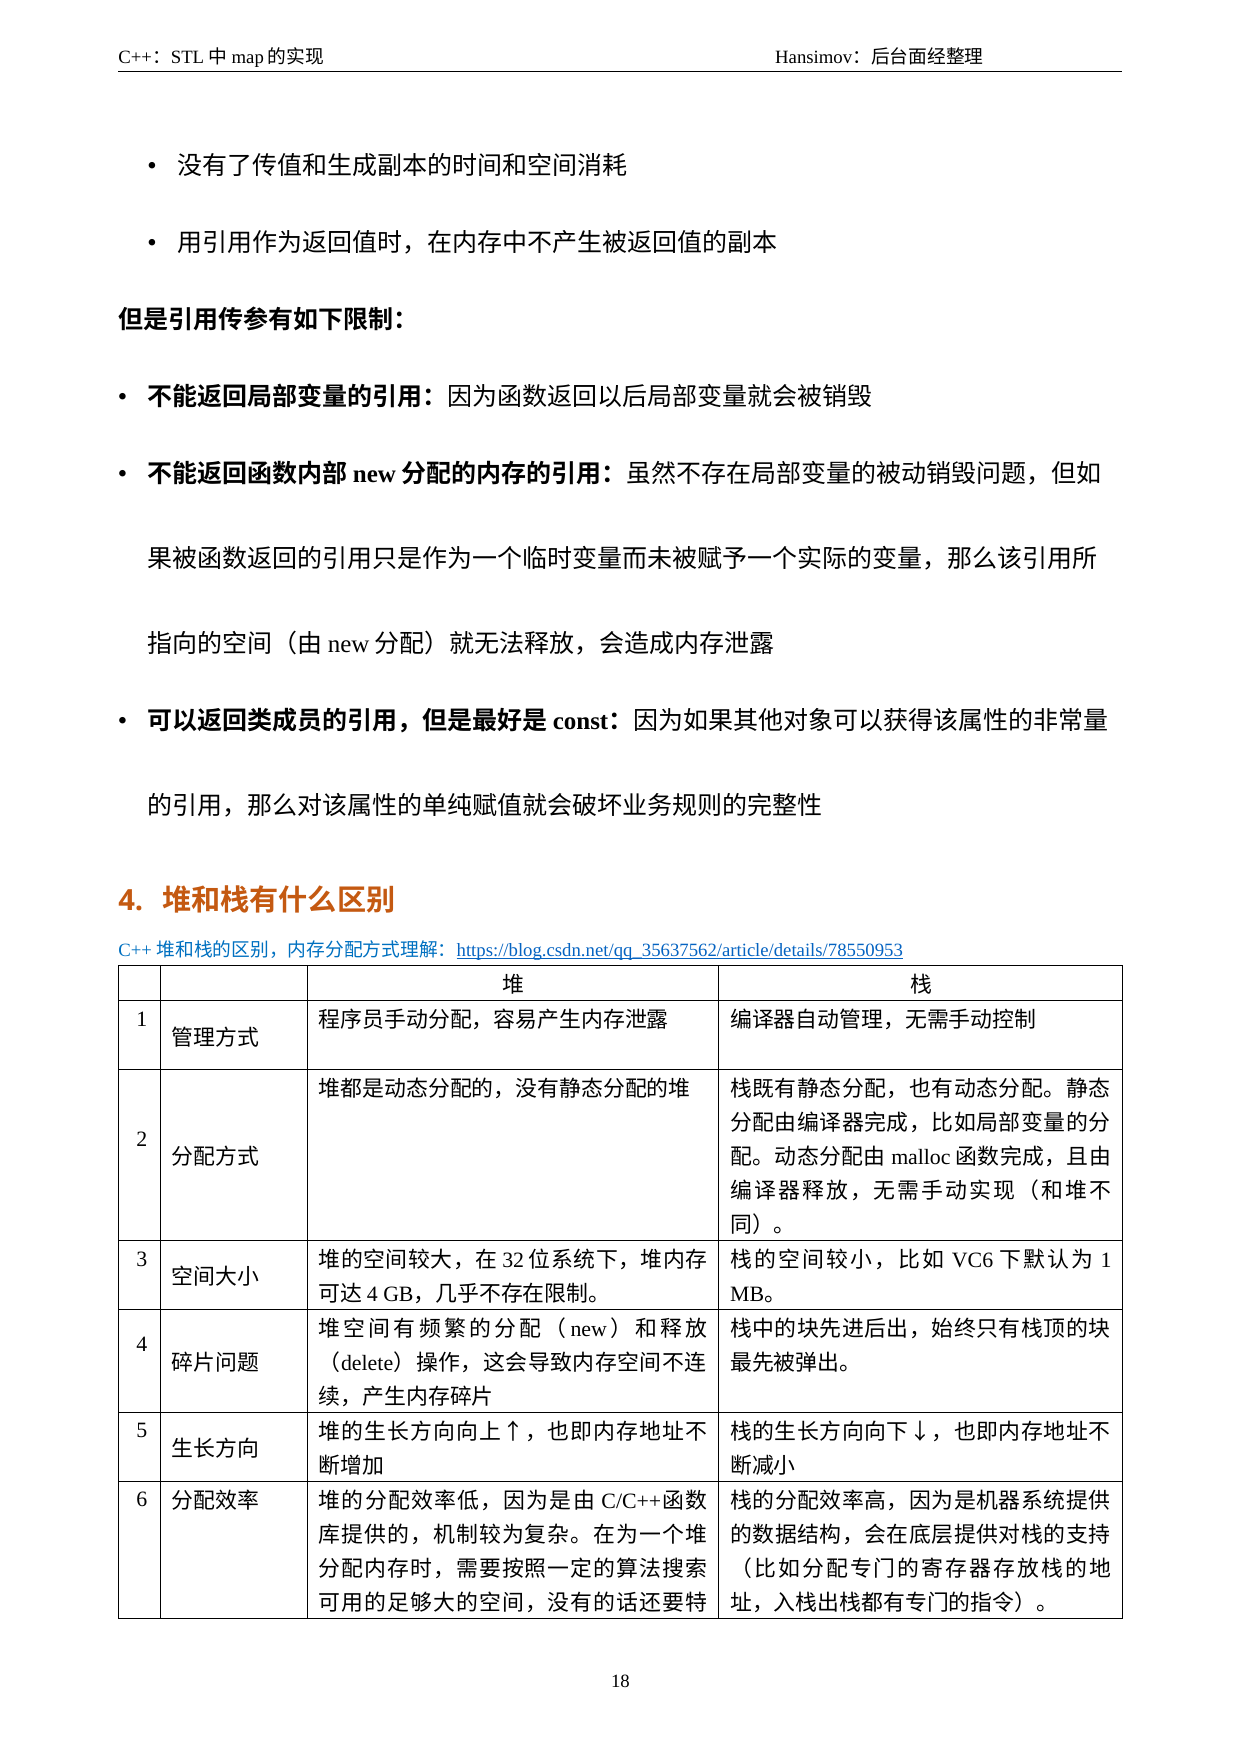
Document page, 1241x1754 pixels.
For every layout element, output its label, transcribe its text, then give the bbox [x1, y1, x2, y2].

text 不能返回局部变量的引用：因为函数返回以后局部变量就会被销毁 [118, 361, 1122, 429]
table_cell [119, 1482, 160, 1618]
table_cell 分配方式 [161, 1070, 307, 1240]
table_header [119, 966, 160, 1000]
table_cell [308, 1482, 718, 1618]
table_cell 生长方向 [161, 1413, 307, 1481]
table_cell [119, 1310, 160, 1412]
table_cell [119, 1241, 160, 1309]
table_cell 管理方式 [161, 1001, 307, 1069]
table_cell 堆的生长方向向上↑，也即内存地址不断增加 [308, 1413, 718, 1481]
table_cell 栈中的块先进后出，始终只有栈顶的块最先被弹出。 [719, 1310, 1122, 1412]
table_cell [719, 1482, 1122, 1618]
table_cell 栈的生长方向向下↓，也即内存地址不断减小 [719, 1413, 1122, 1481]
table_cell 程序员手动分配，容易产生内存泄露 [308, 1001, 718, 1069]
text 用引用作为返回值时，在内存中不产生被返回值的副本 [148, 207, 1122, 275]
table_header [161, 966, 307, 1000]
table_cell 编译器自动管理，无需手动控制 [719, 1001, 1122, 1069]
text 但是引用传参有如下限制： [118, 284, 1122, 352]
table_cell 碎片问题 [161, 1310, 307, 1412]
list C++ 堆和栈的区别，内存分配方式理解：https://blog.csdn.net/qq_35637562/article/details/78550953 [118, 931, 1122, 965]
table_cell [119, 1413, 160, 1481]
table_cell 空间大小 [161, 1241, 307, 1309]
text 不能返回函数内部new分配的内存的引用：虽然不存在局部变量的被动销毁问题，但如果被函数返回的引用只是作为一个临时变量而未被赋予一个实际的变量，那么该引用所指向的空间（由new分配）就无法释放，会造成内存泄露 [118, 438, 1122, 676]
table_cell 栈既有静态分配，也有动态分配。静态分配由编译器完成，比如局部变量的分配。动态分配由malloc函数完成，且由编译器释放，无需手动实现（和堆不同）。 [719, 1070, 1122, 1240]
table_cell 堆空间有频繁的分配（new）和释放（delete）操作，这会导致内存空间不连续，产生内存碎片 [308, 1310, 718, 1412]
text 可以返回类成员的引用，但是最好是const：因为如果其他对象可以获得该属性的非常量的引用，那么对该属性的单纯赋值就会破坏业务规则的完整性 [118, 684, 1122, 837]
text 没有了传值和生成副本的时间和空间消耗 [148, 130, 1122, 198]
table_cell 栈的空间较小，比如VC6下默认为1 MB。 [719, 1241, 1122, 1309]
table_header 栈 [719, 966, 1122, 1000]
table_cell [119, 1070, 160, 1240]
table_cell 堆都是动态分配的，没有静态分配的堆 [308, 1070, 718, 1240]
table_header 堆 [308, 966, 718, 1000]
table_cell 堆的空间较大，在32位系统下，堆内存可达4 GB，几乎不存在限制。 [308, 1241, 718, 1309]
subtitle 堆和栈有什么区别 [118, 863, 1122, 931]
table_cell [119, 1001, 160, 1069]
table_cell 分配效率 [161, 1482, 307, 1618]
